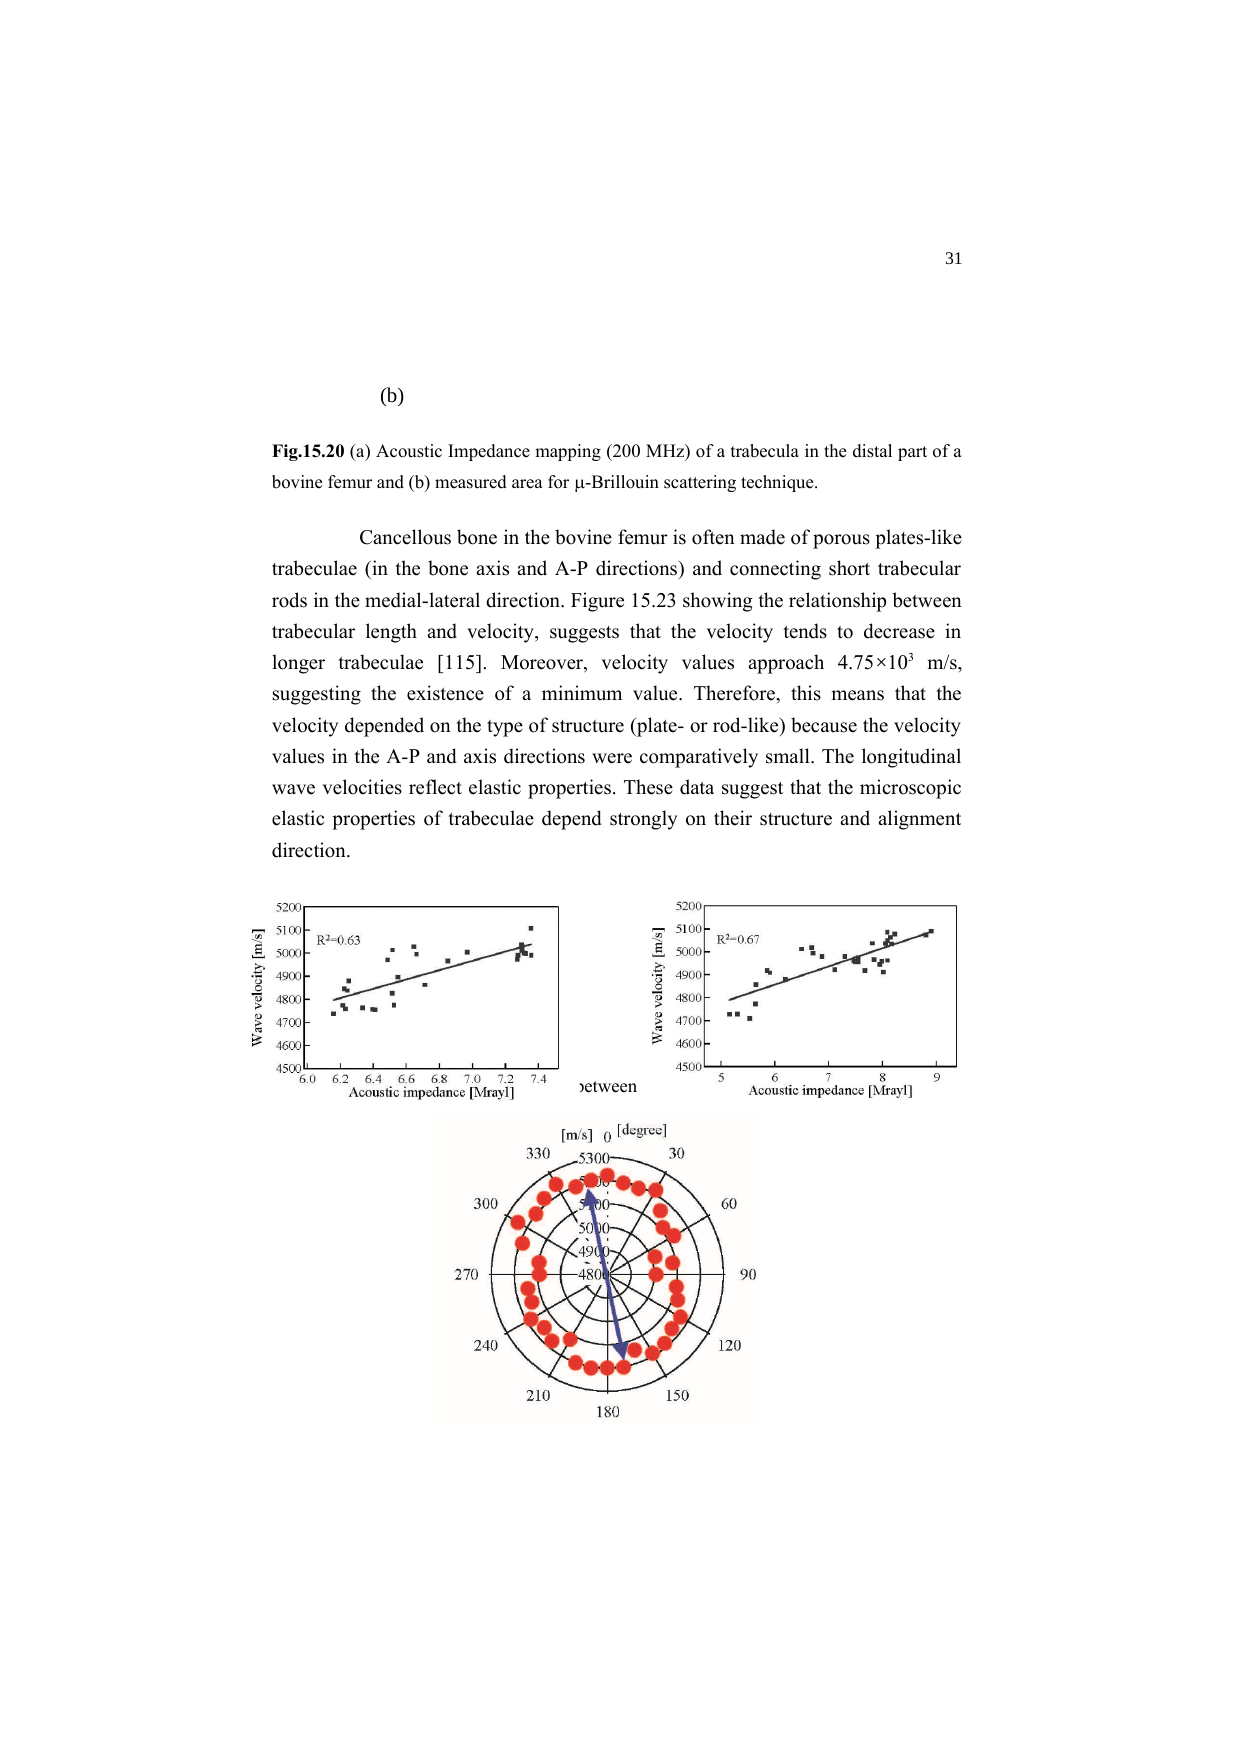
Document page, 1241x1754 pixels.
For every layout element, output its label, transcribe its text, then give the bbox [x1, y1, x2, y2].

text Fig.15.20 (a) Acoustic Impedance mapping (200 MHz) of a trabecula in the distal part of a bovine femur and (b) measured area for -Brillouin scattering technique. [272, 432, 963, 494]
text Cancellous bone in the bovine femur is often made of porous plates-like trabeculae (in the bone axis and A-P directions) and connecting short trabecular rods in the medial-lateral direction. Figure 15.23 showing the relationship between trabecular length and velocity, suggests that the velocity tends to decrease in longer trabeculae [115]. Moreover, velocity values approach 4.75×103 m/s, suggesting the existence of a minimum value. Therefore, this means that the velocity depended on the type of structure (plate- or rod-like) because the velocity values in the A-P and axis directions were comparatively small. The longitudinal wave velocities reflect elastic properties. These data suggest that the microscopic elastic properties of trabeculae depend strongly on their structure and alignment direction. [272, 519, 963, 863]
picture [433, 1116, 760, 1426]
picture [242, 880, 580, 1106]
text (b) [272, 382, 963, 407]
picture [637, 889, 967, 1107]
